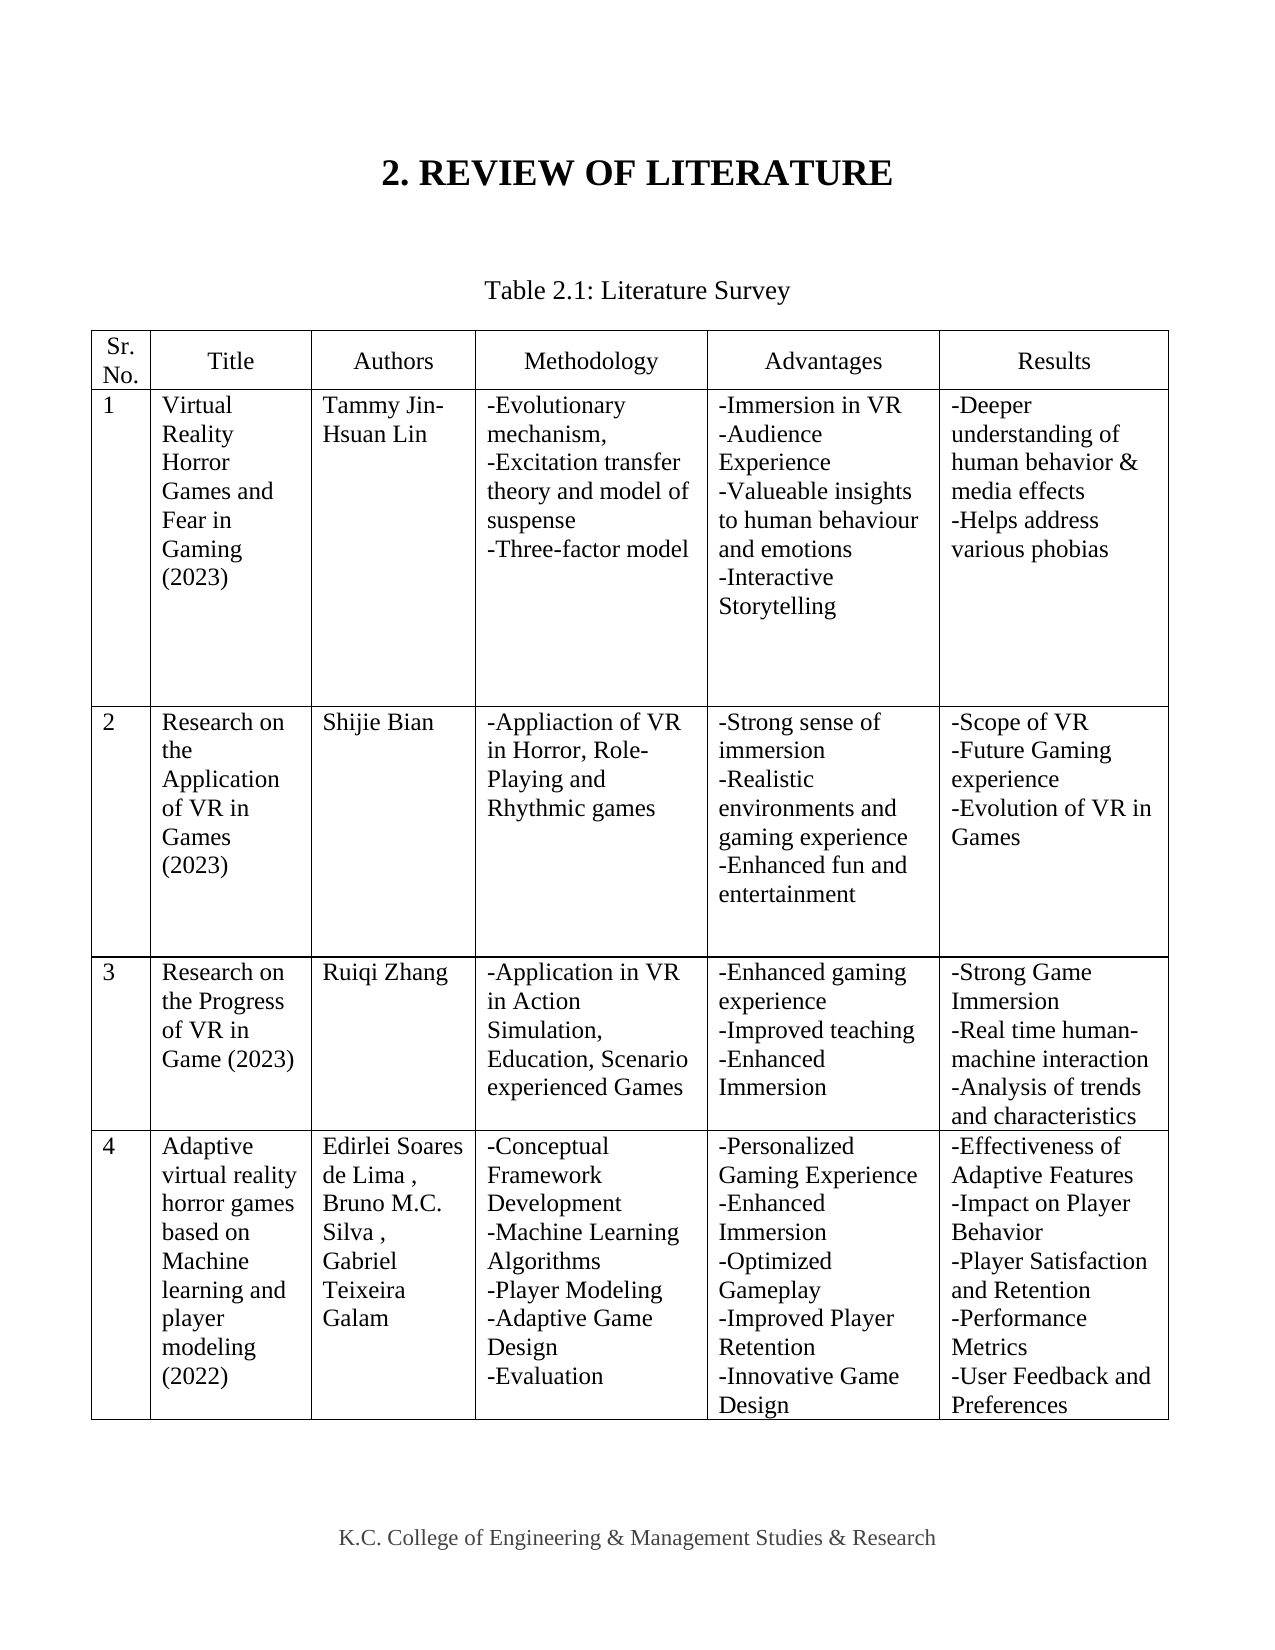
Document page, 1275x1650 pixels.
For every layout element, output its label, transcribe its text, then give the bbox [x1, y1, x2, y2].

table_cell 2 [92, 707, 150, 956]
table_cell -Strong sense of immersion -Realistic environments and gaming experience -Enhanced fun and entertainment [708, 707, 939, 956]
text Table 2.1: Literature Survey [150, 274, 1125, 305]
table_cell -Appliaction of VR in Horror, Role-Playing and Rhythmic games [476, 707, 707, 956]
table_cell 3 [92, 958, 150, 1130]
table_cell -Strong Game Immersion -Real time human- machine interaction -Analysis of trends and characteristics [940, 958, 1168, 1130]
table_cell 1 [92, 390, 150, 706]
table_cell -Scope of VR -Future Gaming experience -Evolution of VR in Games [940, 707, 1168, 956]
table_cell Adaptive virtual reality horror games based on Machine learning and player modeling (2022) [151, 1131, 311, 1418]
table_cell Research on the Progress of VR in Game (2023) [151, 958, 311, 1130]
table_cell Research on the Application of VR in Games (2023) [151, 707, 311, 956]
table_cell -Evolutionary mechanism, -Excitation transfer theory and model of suspense -Three-factor model [476, 390, 707, 706]
table_cell Tammy Jin-Hsuan Lin [312, 390, 475, 706]
table_cell -Deeper understanding of human behavior & media effects -Helps address various phobias [940, 390, 1168, 706]
table_cell -Conceptual Framework Development -Machine Learning Algorithms -Player Modeling -Adaptive Game Design -Evaluation [476, 1131, 707, 1418]
table_header Title [151, 331, 311, 389]
table_cell -Personalized Gaming Experience -Enhanced Immersion -Optimized Gameplay -Improved Player Retention -Innovative Game Design [708, 1131, 939, 1418]
table_cell -Enhanced gaming experience -Improved teaching -Enhanced Immersion [708, 958, 939, 1130]
table_header Sr. No. [92, 331, 150, 389]
table_cell Shijie Bian [312, 707, 475, 956]
table_header Advantages [708, 331, 939, 389]
table_header Authors [312, 331, 475, 389]
table_cell -Immersion in VR -Audience Experience -Valueable insights to human behaviour and emotions -Interactive Storytelling [708, 390, 939, 706]
table_header Methodology [476, 331, 707, 389]
table_cell 4 [92, 1131, 150, 1418]
table_header Results [940, 331, 1168, 389]
table_cell Edirlei Soares de Lima , Bruno M.C. Silva , Gabriel Teixeira Galam [312, 1131, 475, 1418]
table_cell Virtual Reality Horror Games and Fear in Gaming (2023) [151, 390, 311, 706]
text 2. REVIEW OF LITERATURE [150, 150, 1125, 193]
table_cell Ruiqi Zhang [312, 958, 475, 1130]
table_cell -Application in VR in Action Simulation, Education, Scenario experienced Games [476, 958, 707, 1130]
table_cell -Effectiveness of Adaptive Features -Impact on Player Behavior -Player Satisfaction and Retention -Performance Metrics -User Feedback and Preferences [940, 1131, 1168, 1418]
